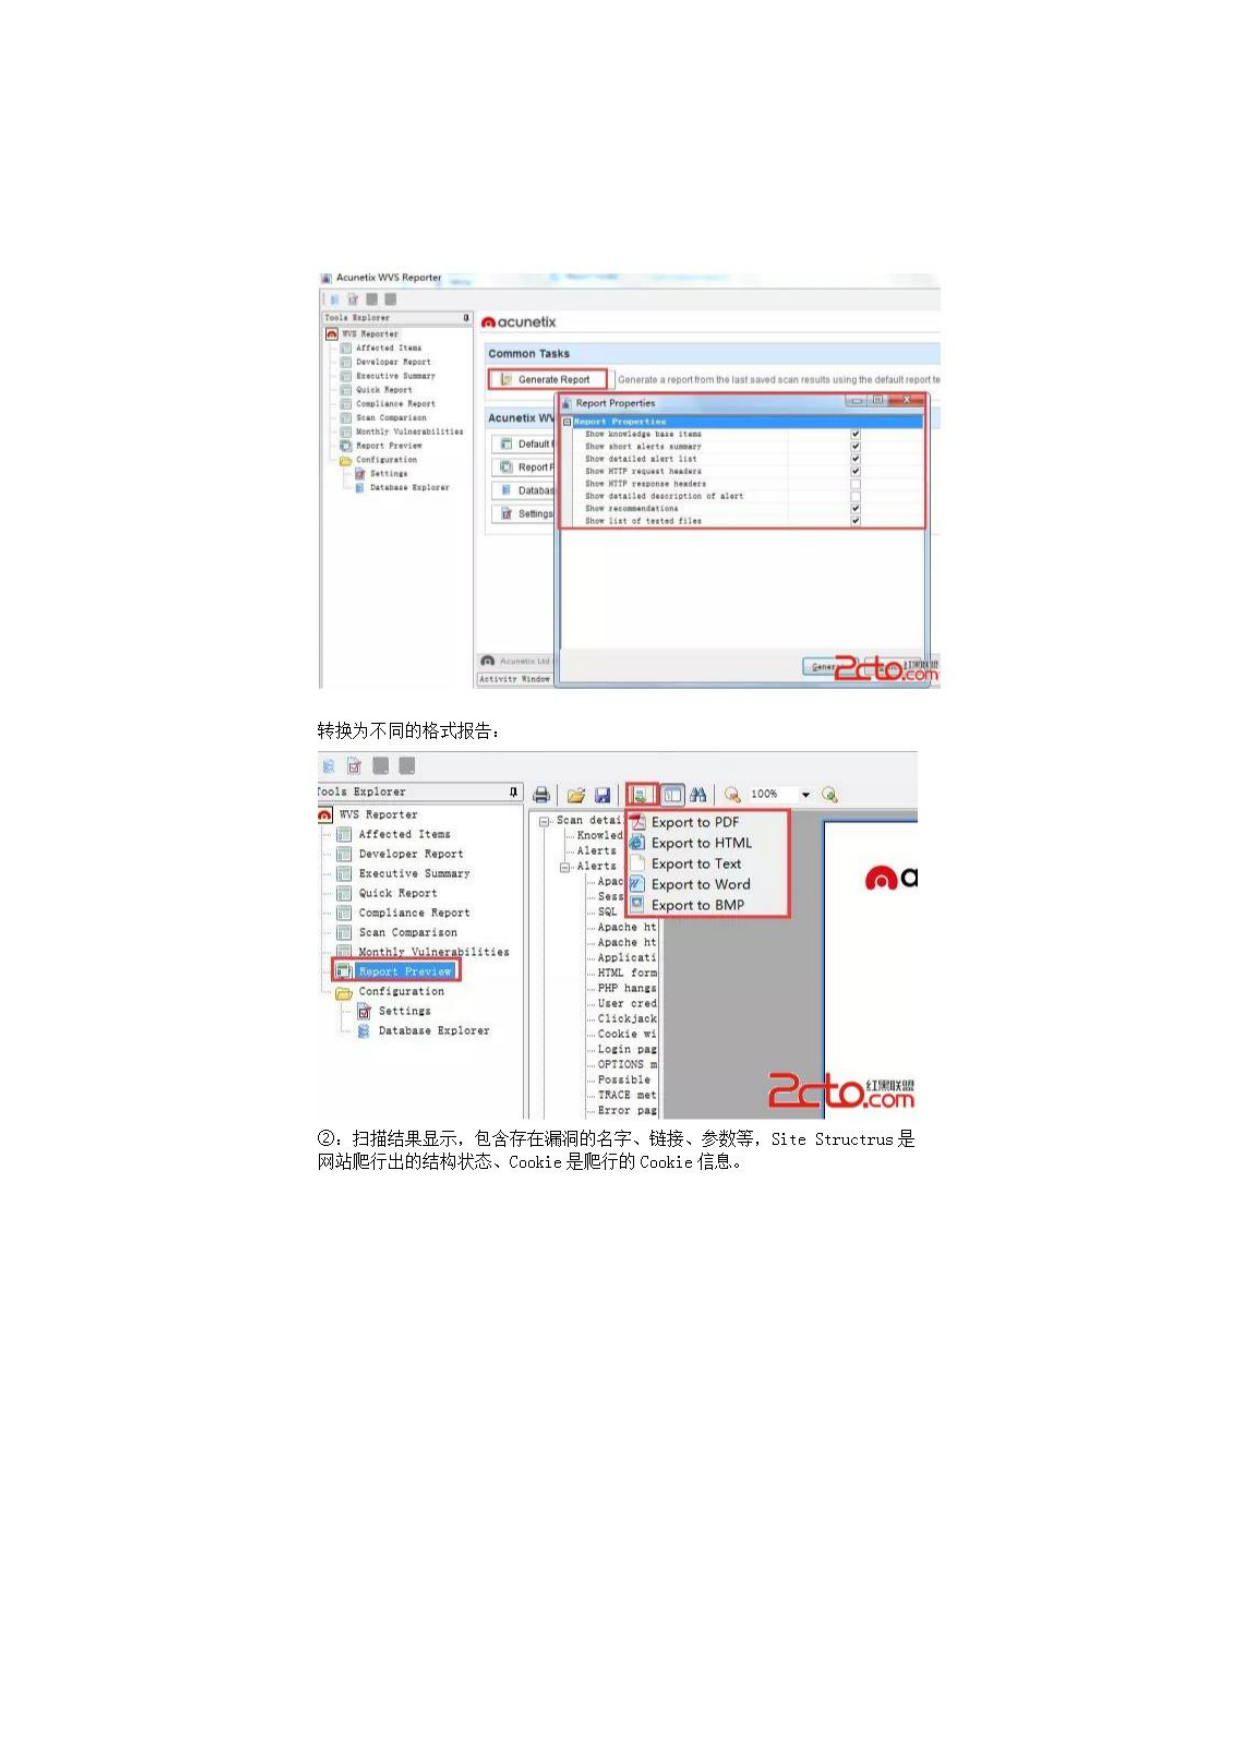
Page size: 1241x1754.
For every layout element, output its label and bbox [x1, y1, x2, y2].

picture [187, 162, 1053, 1386]
